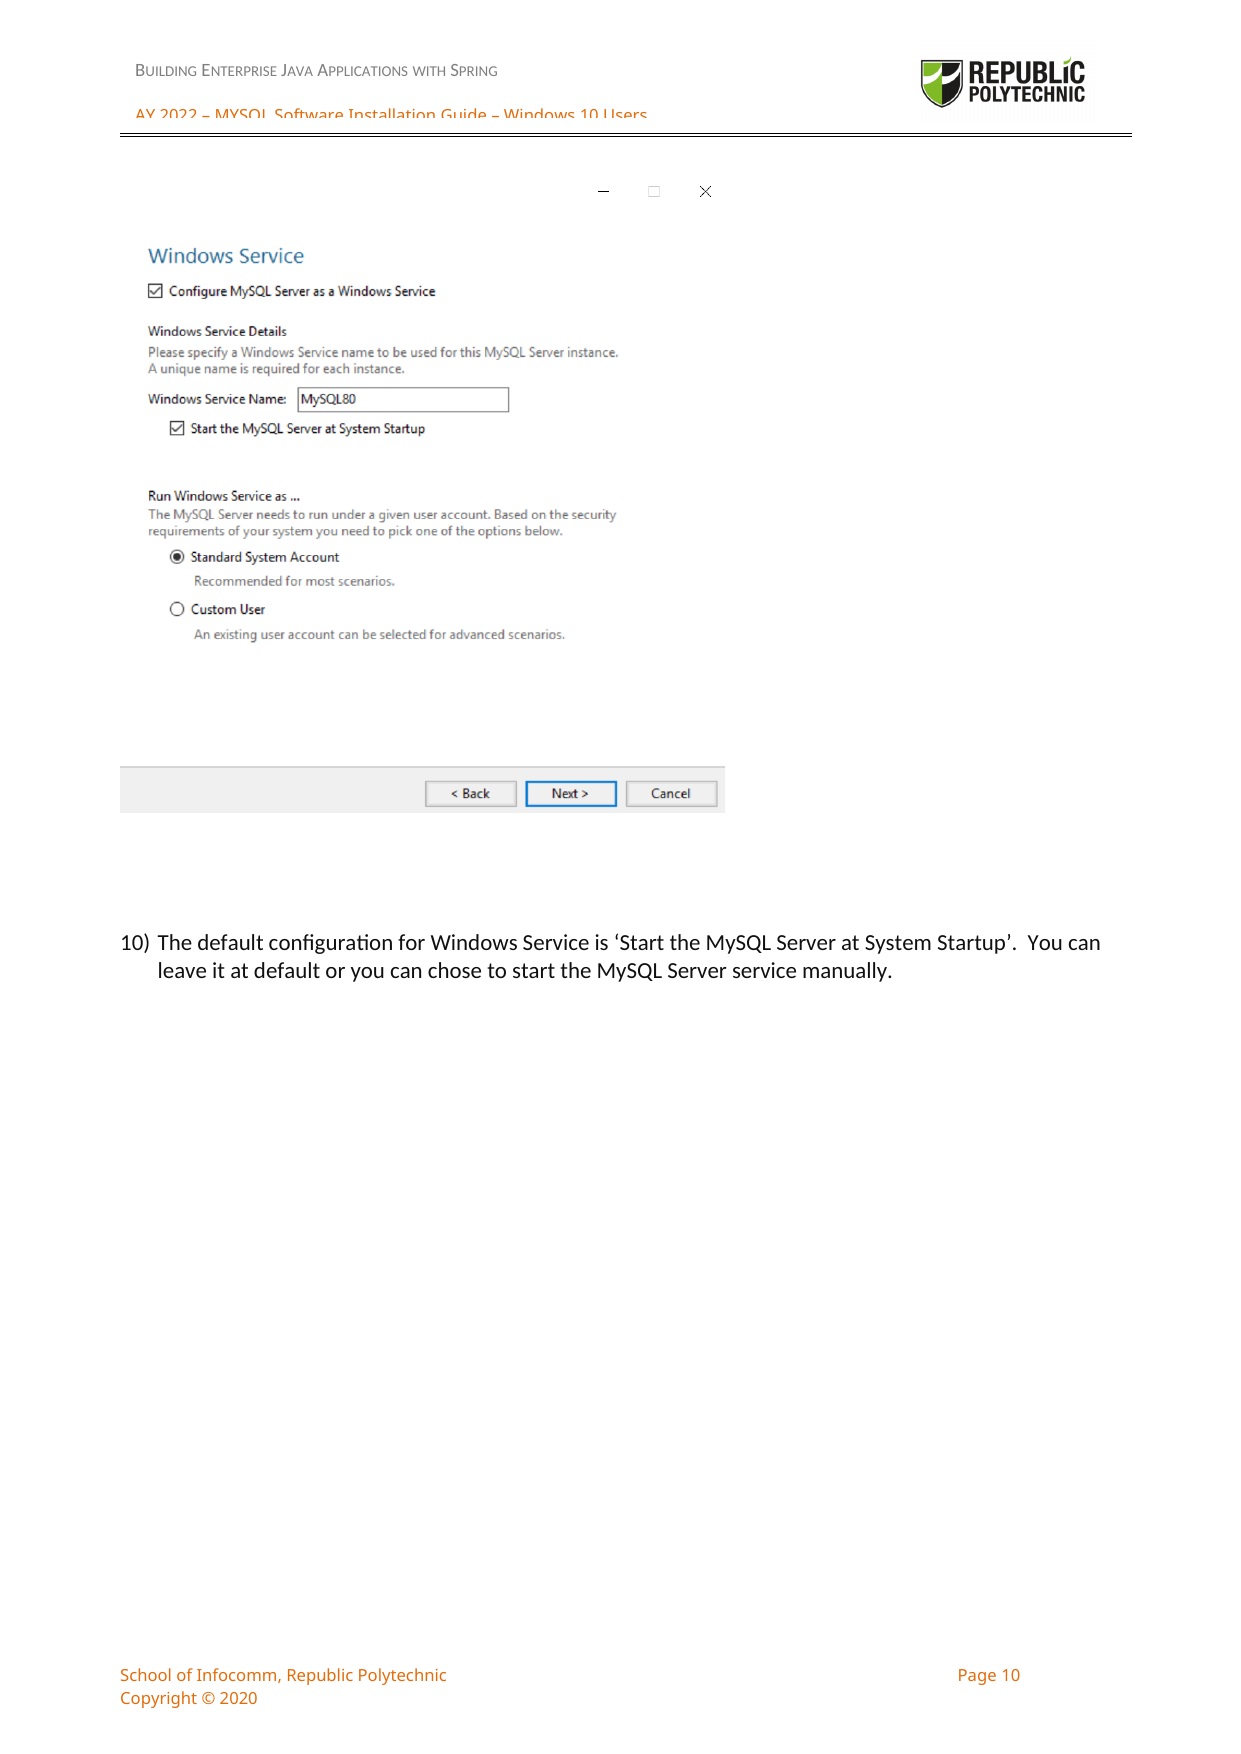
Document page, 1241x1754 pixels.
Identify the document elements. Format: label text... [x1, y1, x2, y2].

picture [120, 177, 726, 813]
list The default configuration for Windows Service is ‘Start the MySQL Server at System Startup’. You can leave it at default or you can chose to start the MySQL Server service manually. [120, 928, 1120, 984]
picture [919, 36, 1099, 123]
